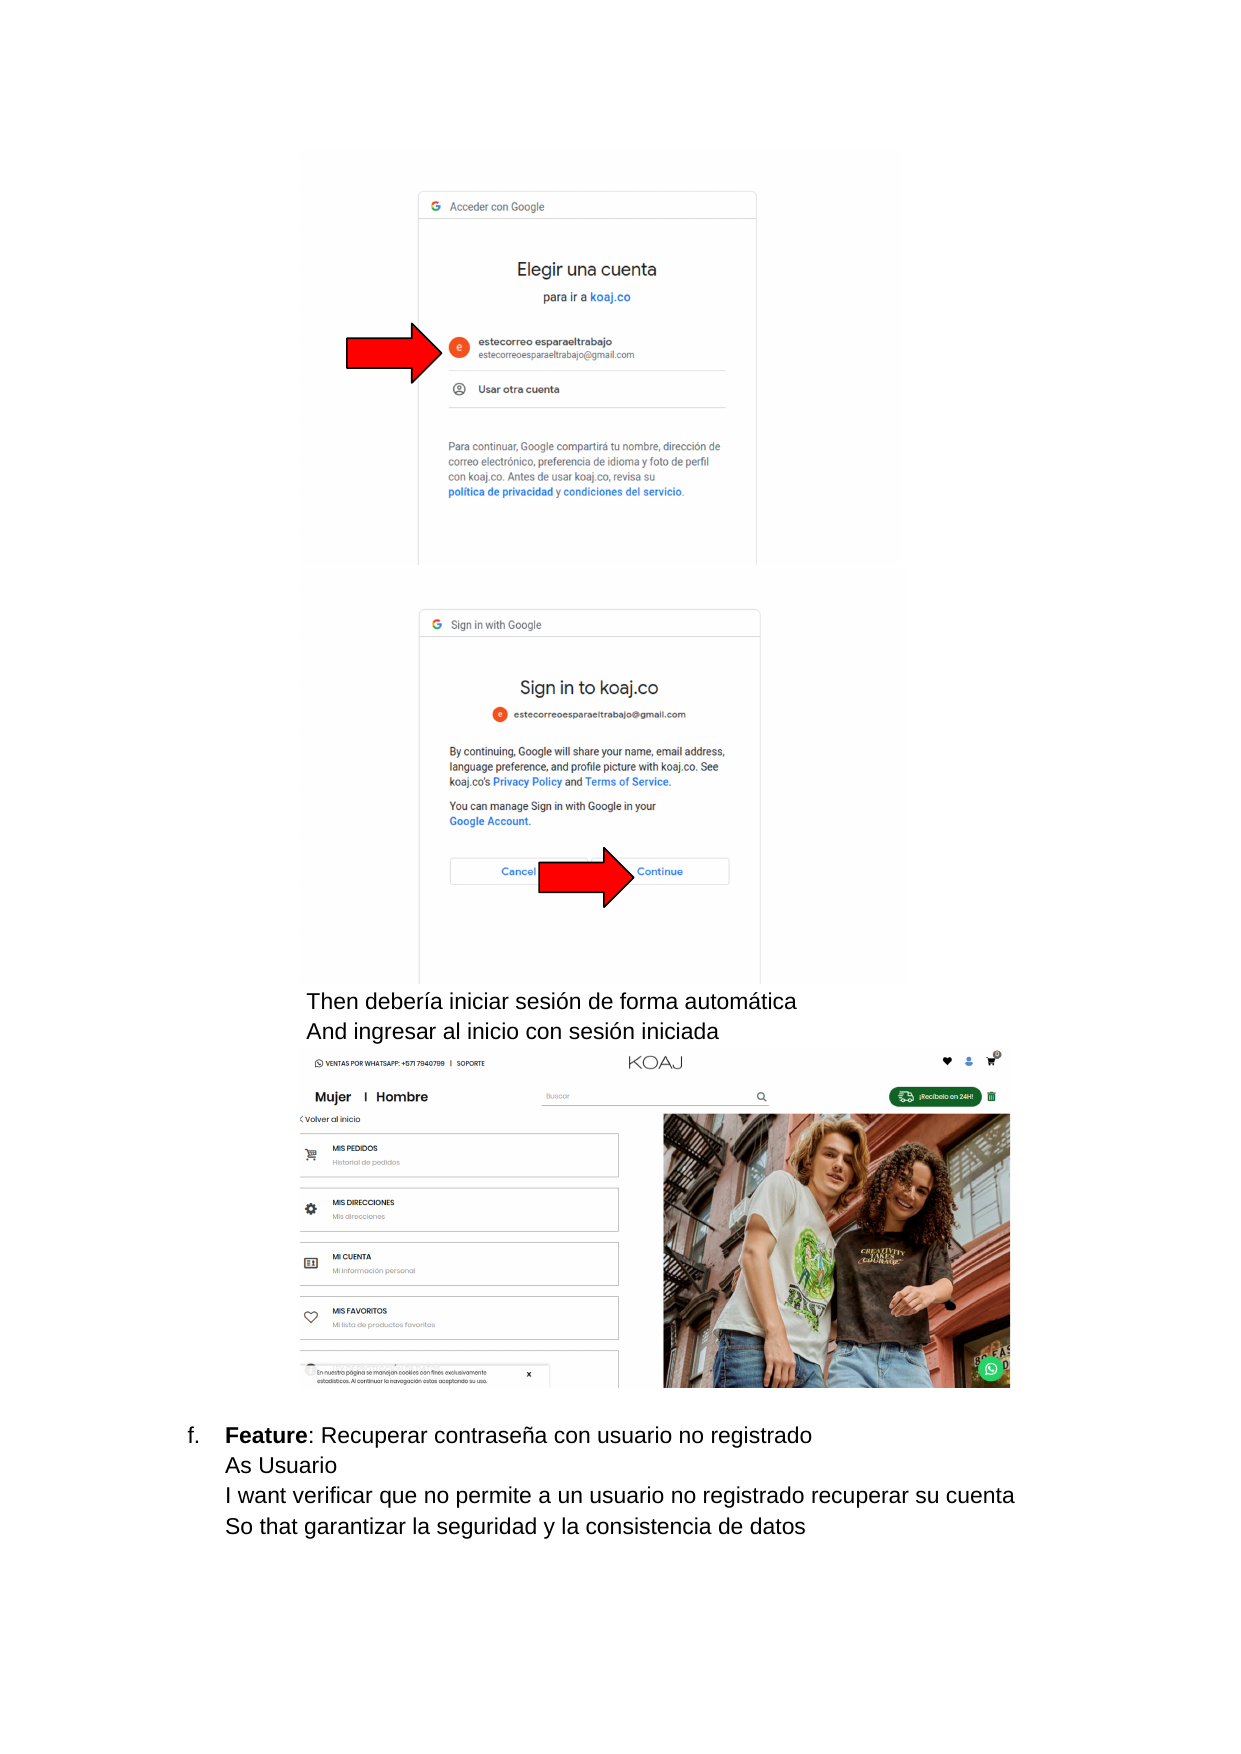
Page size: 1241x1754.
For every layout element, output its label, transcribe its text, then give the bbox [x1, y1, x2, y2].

text I want verificar que no permite a un usuario no registrado recuperar su cuenta [225, 1482, 1090, 1509]
list Feature: Recuperar contraseña con usuario no registrado [187, 1422, 1090, 1448]
text And ingresar al inicio con sesión iniciada [300, 1018, 1090, 1044]
picture [300, 1048, 1011, 1388]
text Then debería iniciar sesión de forma automática [300, 988, 1090, 1014]
text As Usuario [225, 1452, 1090, 1478]
picture [300, 568, 905, 984]
text So that garantizar la seguridad y la consistencia de datos [225, 1513, 1090, 1539]
picture [300, 150, 901, 565]
